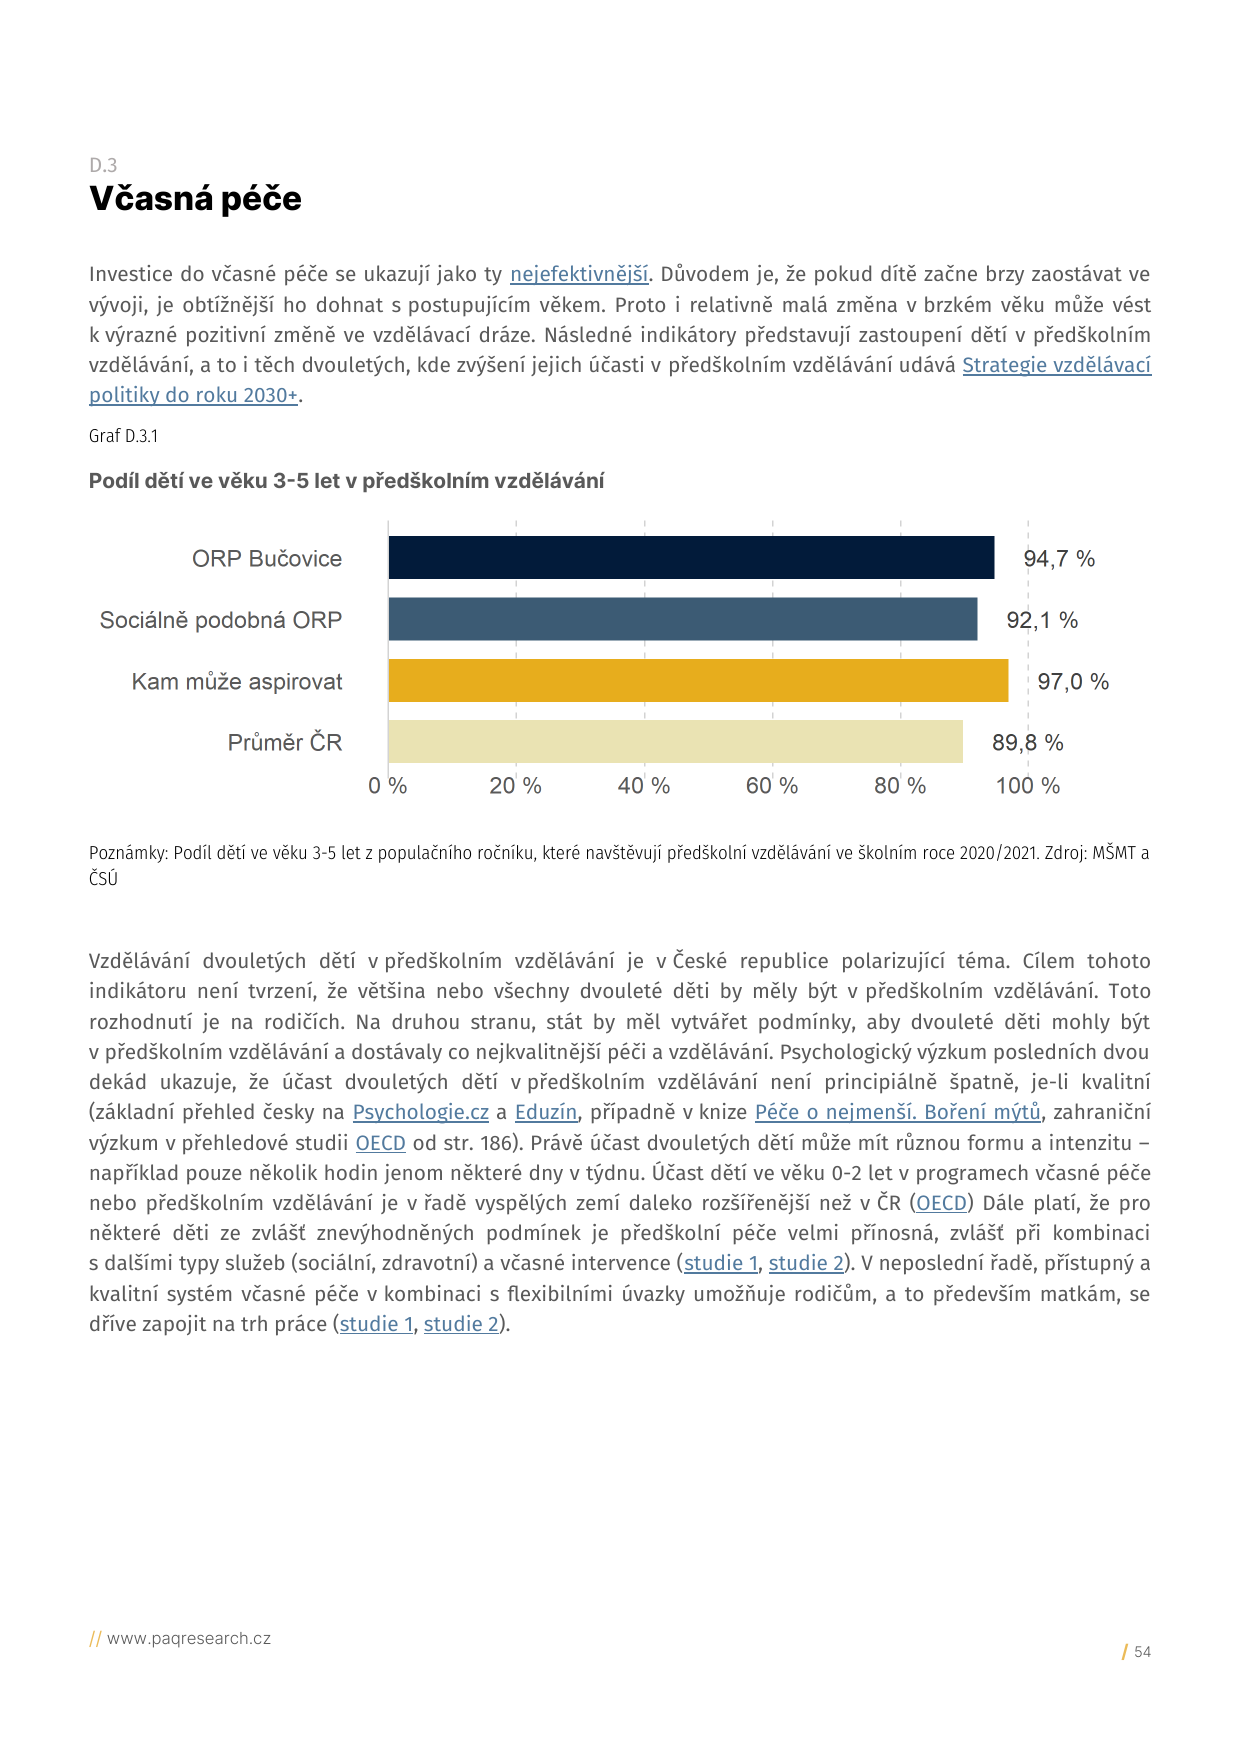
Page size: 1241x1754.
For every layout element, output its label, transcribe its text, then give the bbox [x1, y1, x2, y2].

text Poznámky: Podíl dětí ve věku 3-5 let z populačního ročníku, které navštěvují předškolní vzdělávání ve školním roce 2020/2021. Zdroj: MŠMT a ČSÚ [89, 842, 1152, 890]
text Podíl dětí ve věku 3-5 let v předškolním vzdělávání [89, 463, 1152, 493]
subtitle Včasná péče [89, 178, 1152, 218]
text Vzdělávání dvouletých dětí v předškolním vzdělávání je v České republice polarizující téma. Cílem tohoto indikátoru není tvrzení, že většina nebo všechny dvouleté děti by měly být v předškolním vzdělávání. Toto rozhodnutí je na rodičích. Na druhou stranu, stát by měl vytvářet podmínky, aby dvouleté děti mohly být v předškolním vzdělávání a dostávaly co nejkvalitnější péči a vzdělávání. Psychologický výzkum posledních dvou dekád ukazuje, že účast dvouletých dětí v předškolním vzdělávání není principiálně špatně, je-li kvalitní (základní přehled česky na Psychologie.cz a Eduzín, případně v knize Péče o nejmenší. Boření mýtů, zahraniční výzkum v přehledové studii OECD od str. 186). Právě účast dvouletých dětí může mít různou formu a intenzitu – například pouze několik hodin jenom některé dny v týdnu. Účast dětí ve věku 0-2 let v programech včasné péče nebo předškolním vzdělávání je v řadě vyspělých zemí daleko rozšířenější než v ČR (OECD) Dále platí, že pro některé děti ze zvlášť znevýhodněných podmínek je předškolní péče velmi přínosná, zvlášť při kombinaci s dalšími typy služeb (sociální, zdravotní) a včasné intervence (studie 1, studie 2). V neposlední řadě, přístupný a kvalitní systém včasné péče v kombinaci s flexibilními úvazky umožňuje rodičům, a to především matkám, se dříve zapojit na trh práce (studie 1, studie 2). [89, 944, 1152, 1337]
text Investice do včasné péče se ukazují jako ty nejefektivnější. Důvodem je, že pokud dítě začne brzy zaostávat ve vývoji, je obtížnější ho dohnat s postupujícím věkem. Proto i relativně malá změna v brzkém věku může vést k výrazné pozitivní změně ve vzdělávací dráze. Následné indikátory představují zastoupení dětí v předškolním vzdělávání, a to i těch dvouletých, kde zvýšení jejich účasti v předškolním vzdělávání udává Strategie vzdělávací politiky do roku 2030+. [89, 257, 1152, 408]
text D.3 [89, 148, 1152, 178]
text Graf D.3.1 [89, 425, 1152, 447]
picture [88, 493, 1139, 825]
